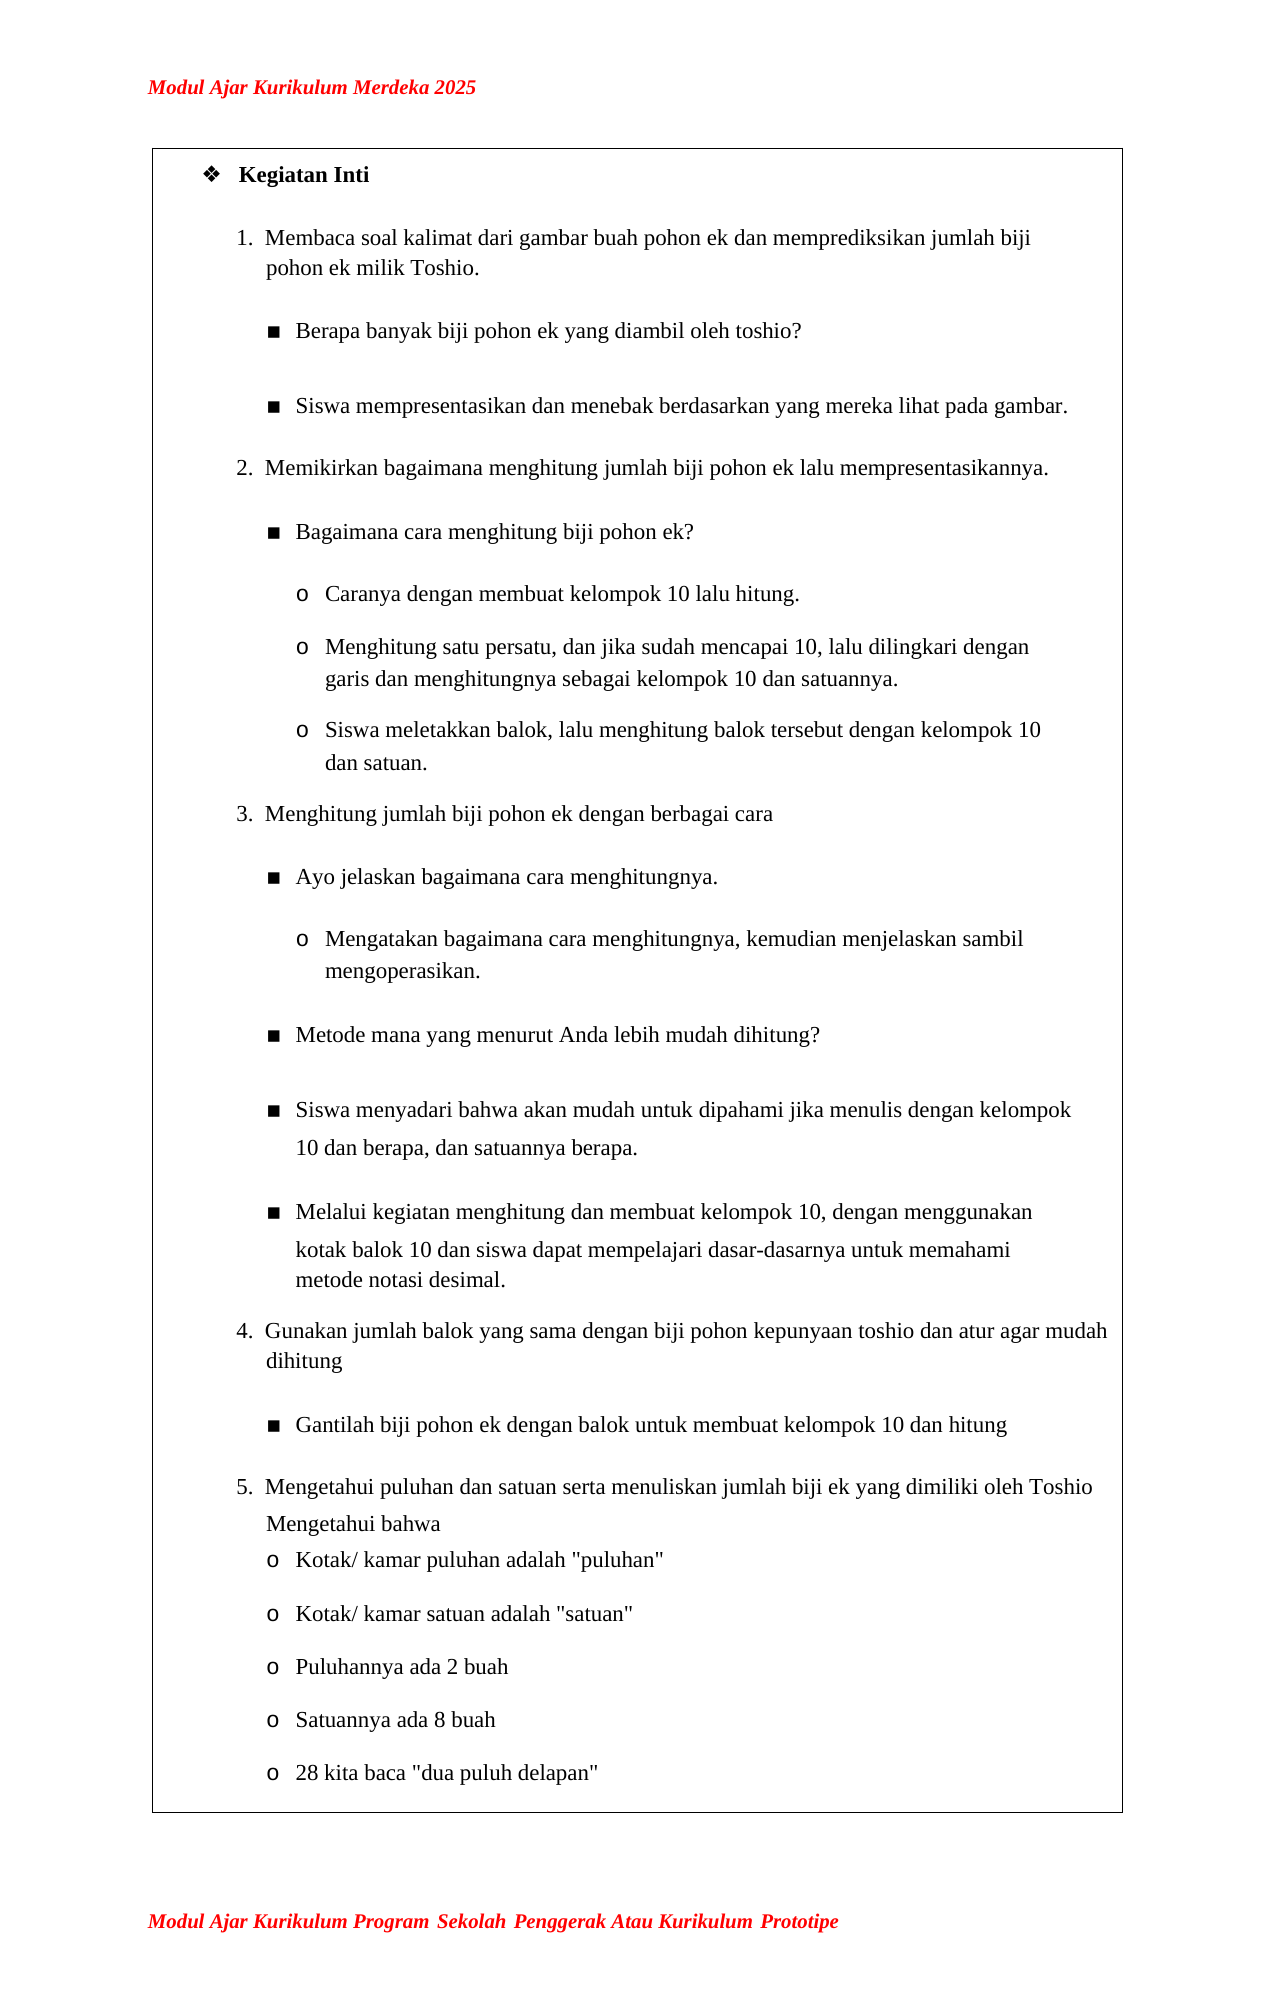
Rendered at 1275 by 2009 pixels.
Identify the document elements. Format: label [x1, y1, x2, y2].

table_cell [153, 149, 1122, 1812]
